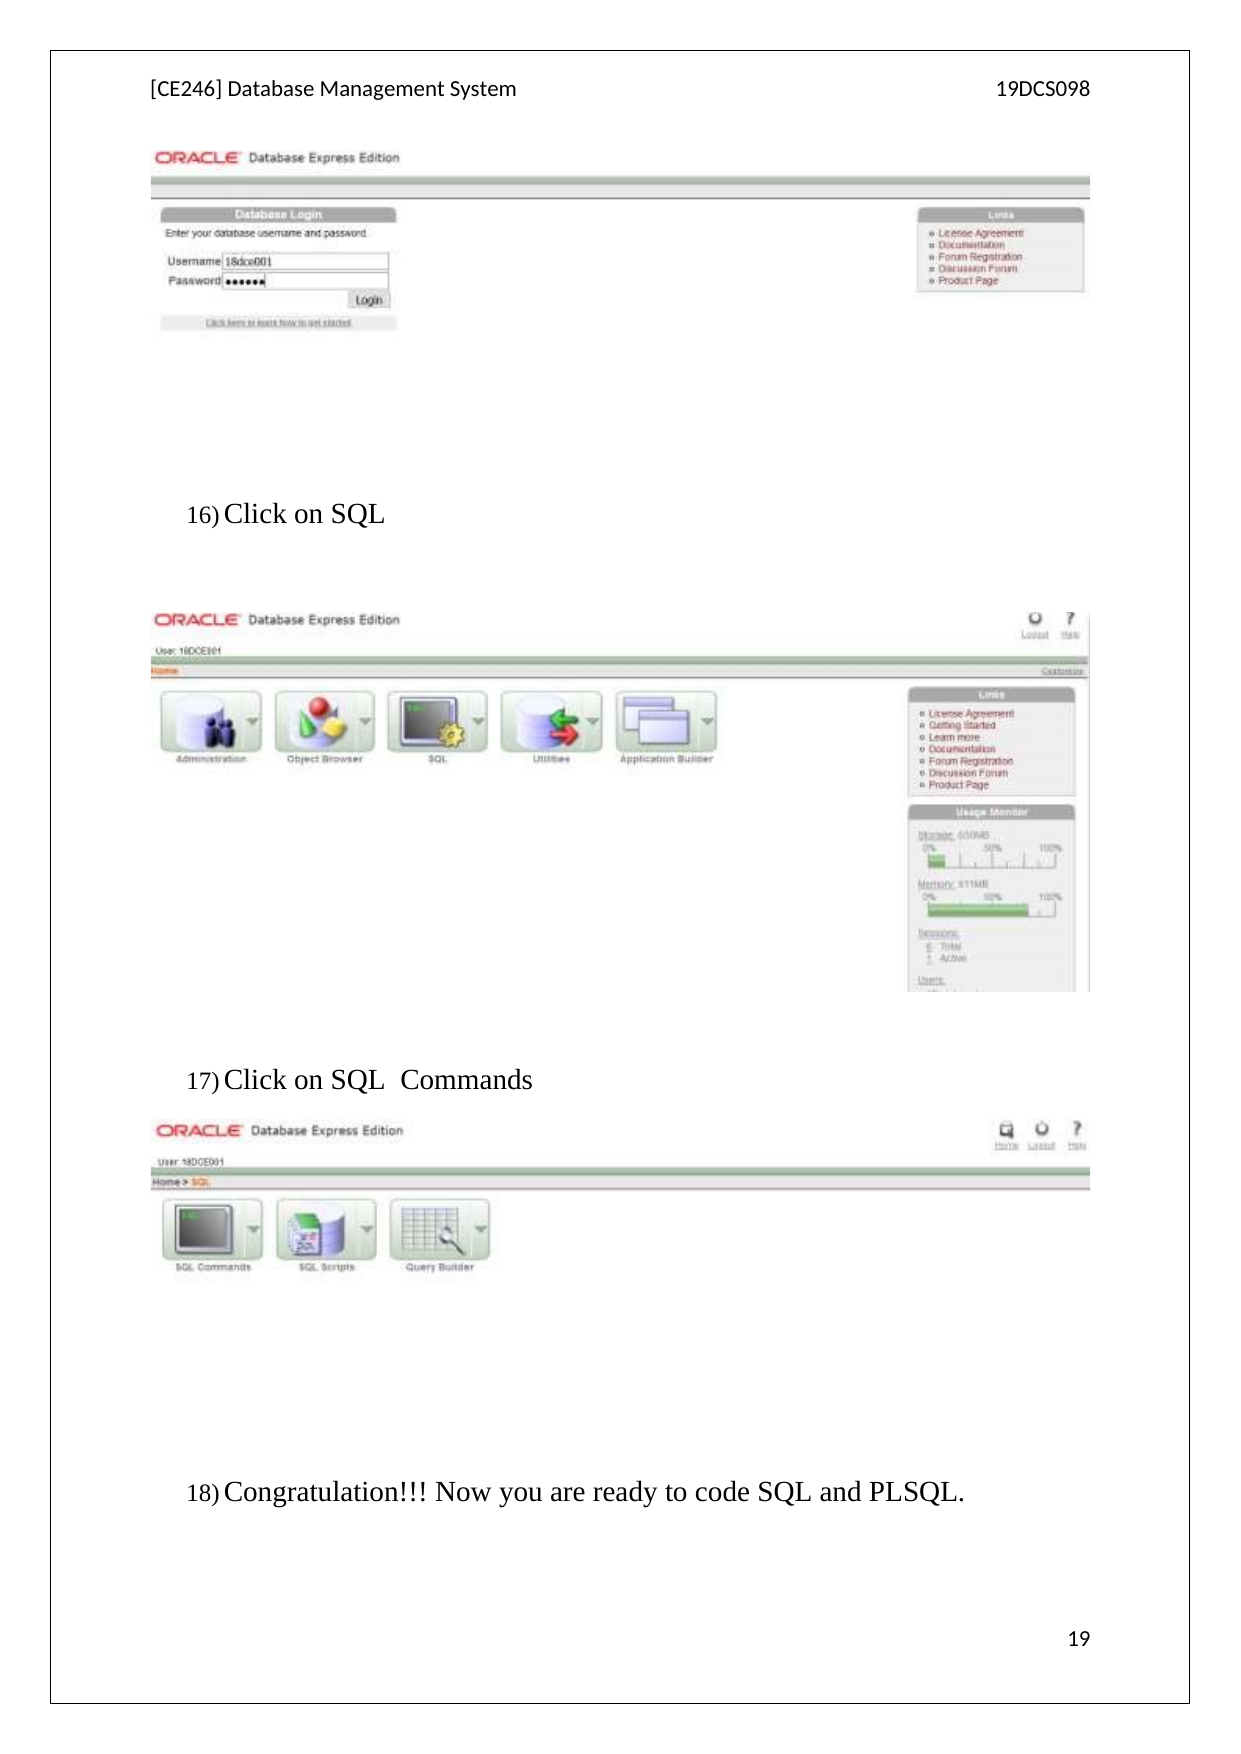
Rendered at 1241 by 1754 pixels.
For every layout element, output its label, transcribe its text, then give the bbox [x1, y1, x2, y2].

picture [150, 150, 1091, 425]
list Click on SQL [186, 496, 1088, 529]
picture [150, 612, 1091, 992]
picture [150, 1119, 1091, 1457]
list Congratulation!!! Now you are ready to code SQL and PLSQL. [186, 1474, 1088, 1508]
list Click on SQL Commands [186, 1062, 1088, 1095]
